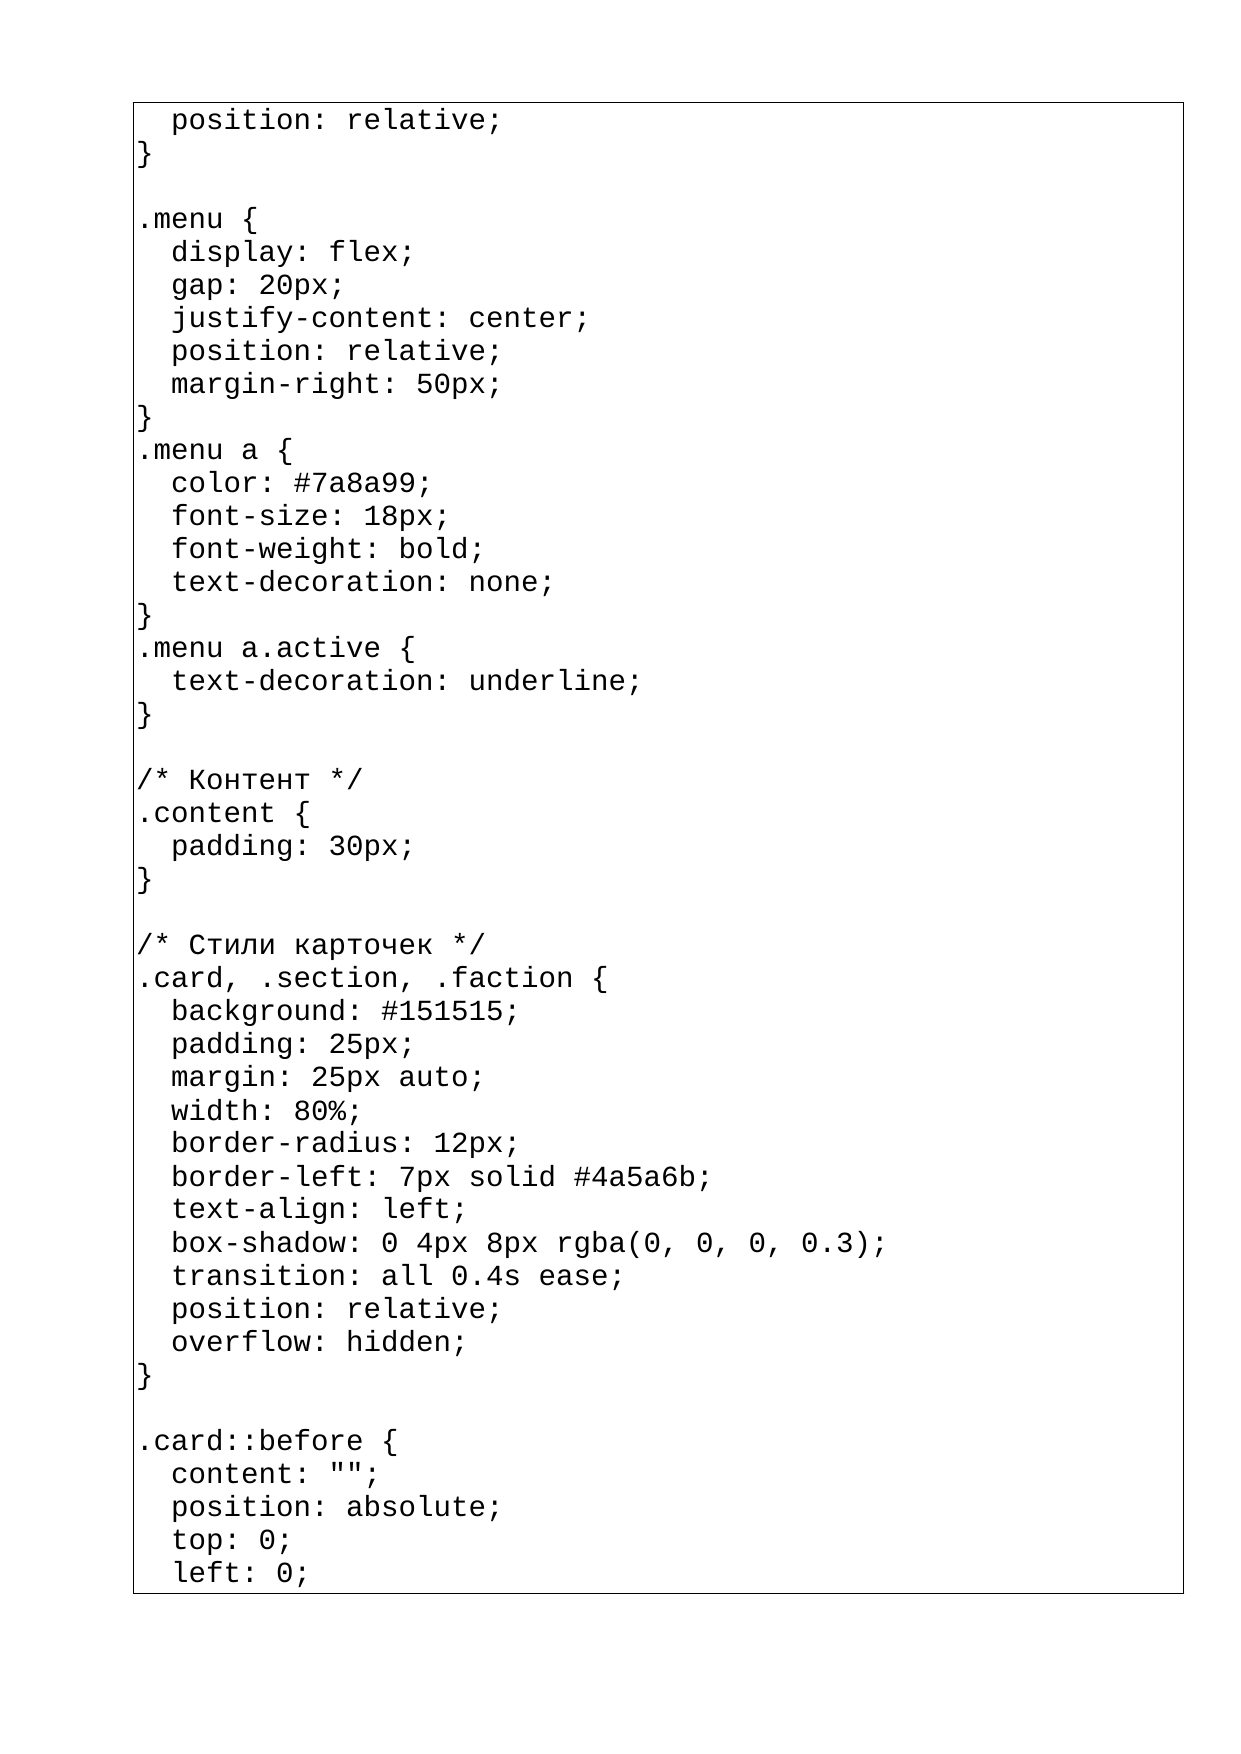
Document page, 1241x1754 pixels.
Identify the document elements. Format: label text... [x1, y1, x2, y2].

text position: relative; [136, 336, 1181, 369]
text background: #151515; [136, 997, 1181, 1029]
text padding: 25px; [136, 1029, 1181, 1063]
text left: 0; [134, 1555, 1183, 1593]
text gap: 20px; [136, 270, 1181, 303]
text /* Cтили карточек */ [136, 931, 1181, 963]
text .card::before { [136, 1426, 1181, 1459]
text .content { [136, 798, 1181, 831]
text font-size: 18px; [136, 501, 1181, 534]
text content: ""; [136, 1459, 1181, 1492]
text position: absolute; [136, 1492, 1181, 1525]
text .card, .section, .faction { [136, 963, 1181, 997]
text display: flex; [136, 237, 1181, 270]
text } [136, 699, 1181, 732]
text .menu a.active { [136, 633, 1181, 666]
text position: relative; [136, 1294, 1181, 1327]
text border-radius: 12px; [136, 1129, 1181, 1162]
text text-decoration: none; [136, 567, 1181, 600]
text position: relative; [134, 103, 1183, 138]
text .menu a { [136, 435, 1181, 468]
text } [136, 1360, 1181, 1393]
text } [136, 864, 1181, 897]
text } [136, 138, 1181, 171]
text text-align: left; [136, 1195, 1181, 1228]
text } [136, 402, 1181, 435]
text border-left: 7px solid #4a5a6b; [136, 1162, 1181, 1195]
text font-weight: bold; [136, 534, 1181, 567]
text width: 80%; [136, 1096, 1181, 1129]
text .menu { [136, 204, 1181, 237]
text /* Контент */ [136, 765, 1181, 798]
text } [136, 600, 1181, 633]
text justify-content: center; [136, 303, 1181, 336]
text transition: all 0.4s ease; [136, 1261, 1181, 1294]
text padding: 30px; [136, 831, 1181, 864]
text overflow: hidden; [136, 1327, 1181, 1360]
text box-shadow: 0 4px 8px rgba(0, 0, 0, 0.3); [136, 1228, 1181, 1261]
text text-decoration: underline; [136, 666, 1181, 699]
text margin-right: 50px; [136, 369, 1181, 402]
text top: 0; [136, 1525, 1181, 1555]
text color: #7a8a99; [136, 468, 1181, 501]
text margin: 25px auto; [136, 1063, 1181, 1096]
